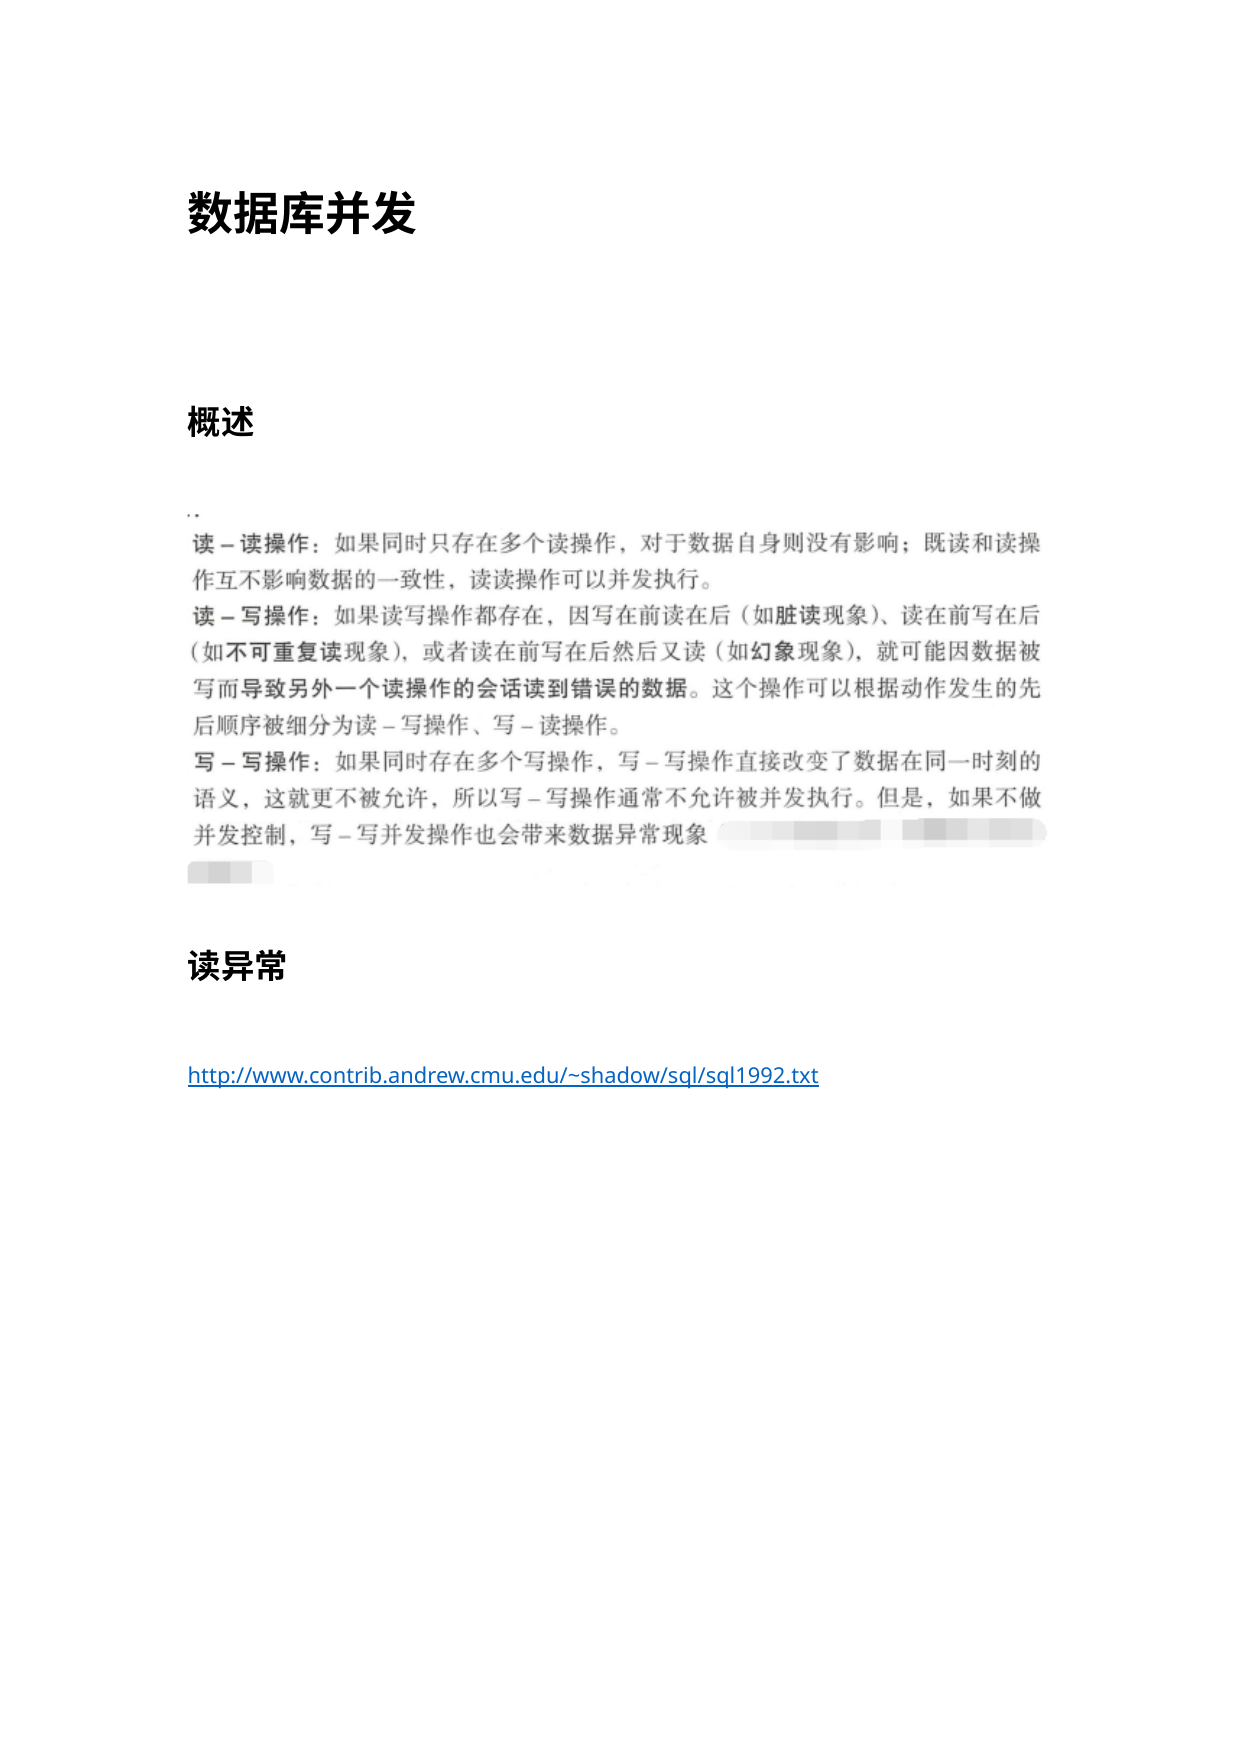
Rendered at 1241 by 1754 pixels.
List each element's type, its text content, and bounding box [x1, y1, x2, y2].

subtitle 读异常 [187, 932, 1053, 997]
picture [187, 514, 1053, 888]
subtitle 数据库并发 [187, 162, 1053, 259]
subtitle 概述 [187, 387, 1053, 452]
text http://www.contrib.andrew.cmu.edu/~shadow/sql/sql1992.txt [187, 1059, 1053, 1091]
